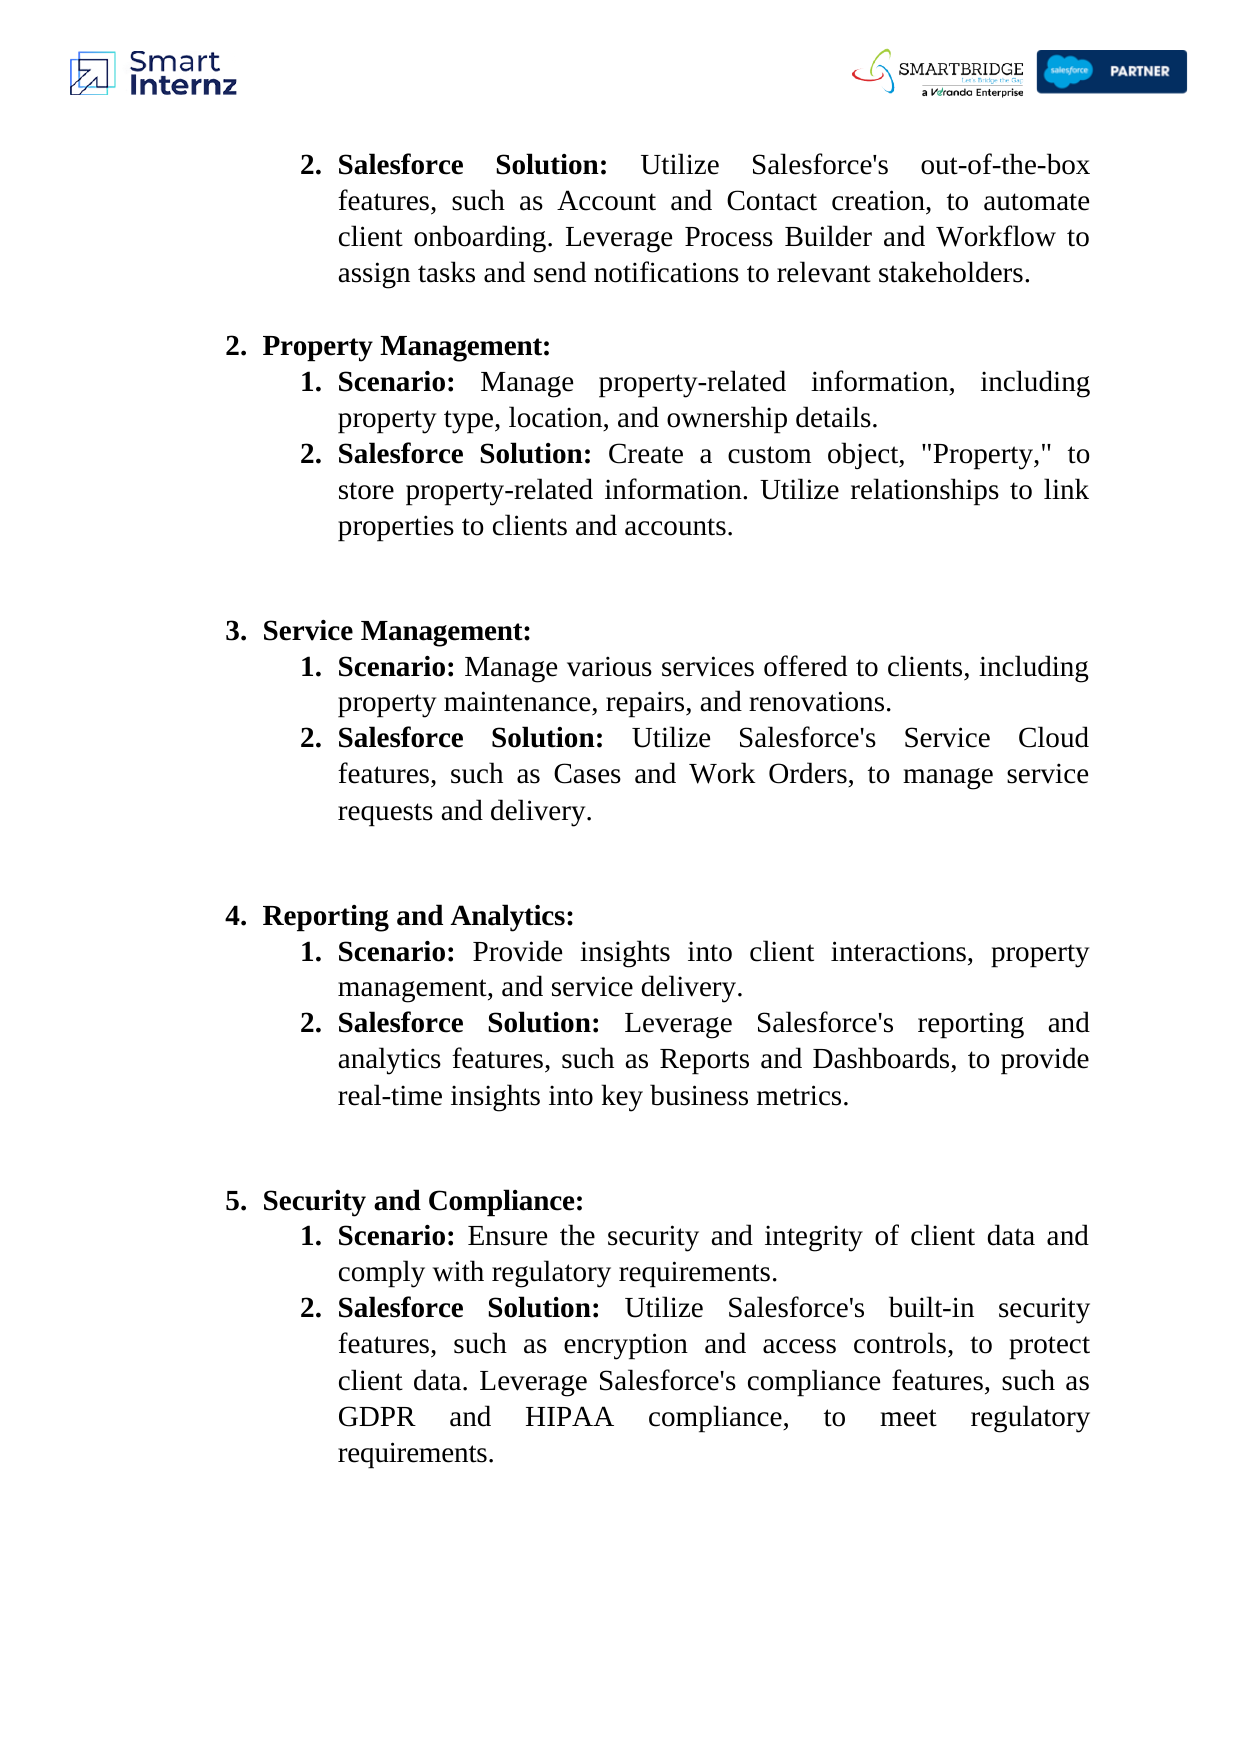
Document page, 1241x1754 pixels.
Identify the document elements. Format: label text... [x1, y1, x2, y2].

subtitle Security and Compliance: [225, 1183, 1107, 1216]
list Salesforce Solution: Leverage Salesforce's reporting and analytics features, such as Reports and Dashboards, to provide real-time insights into key business metrics. [300, 1005, 1090, 1111]
list Salesforce Solution: Utilize Salesforce's Service Cloud features, such as Cases and Work Orders, to manage service requests and delivery. [300, 720, 1090, 826]
picture [1036, 50, 1188, 94]
list Scenario: Manage property-related information, including property type, location, and ownership details. [300, 364, 1090, 434]
picture [70, 51, 237, 95]
subtitle Reporting and Analytics: [225, 898, 1107, 932]
subtitle Service Management: [225, 613, 1107, 647]
picture [851, 48, 1024, 98]
list Salesforce Solution: Utilize Salesforce's built-in security features, such as encryption and access controls, to protect client data. Leverage Salesforce's compliance features, such as GDPR and HIPAA compliance, to meet regulatory requirements. [300, 1291, 1091, 1469]
list Scenario: Provide insights into client interactions, property management, and service delivery. [300, 934, 1090, 1003]
list Scenario: Manage various services offered to clients, including property maintenance, repairs, and renovations. [300, 649, 1090, 718]
subtitle Property Management: [225, 328, 1107, 362]
list Salesforce Solution: Create a custom object, "Property," to store property-related information. Utilize relationships to link properties to clients and accounts. [300, 436, 1090, 542]
list Scenario: Ensure the security and integrity of client data and comply with regulatory requirements. [300, 1218, 1089, 1288]
list Salesforce Solution: Utilize Salesforce's out-of-the-box features, such as Account and Contact creation, to automate client onboarding. Leverage Process Builder and Workflow to assign tasks and send notifications to relevant stakeholders. [300, 147, 1091, 289]
